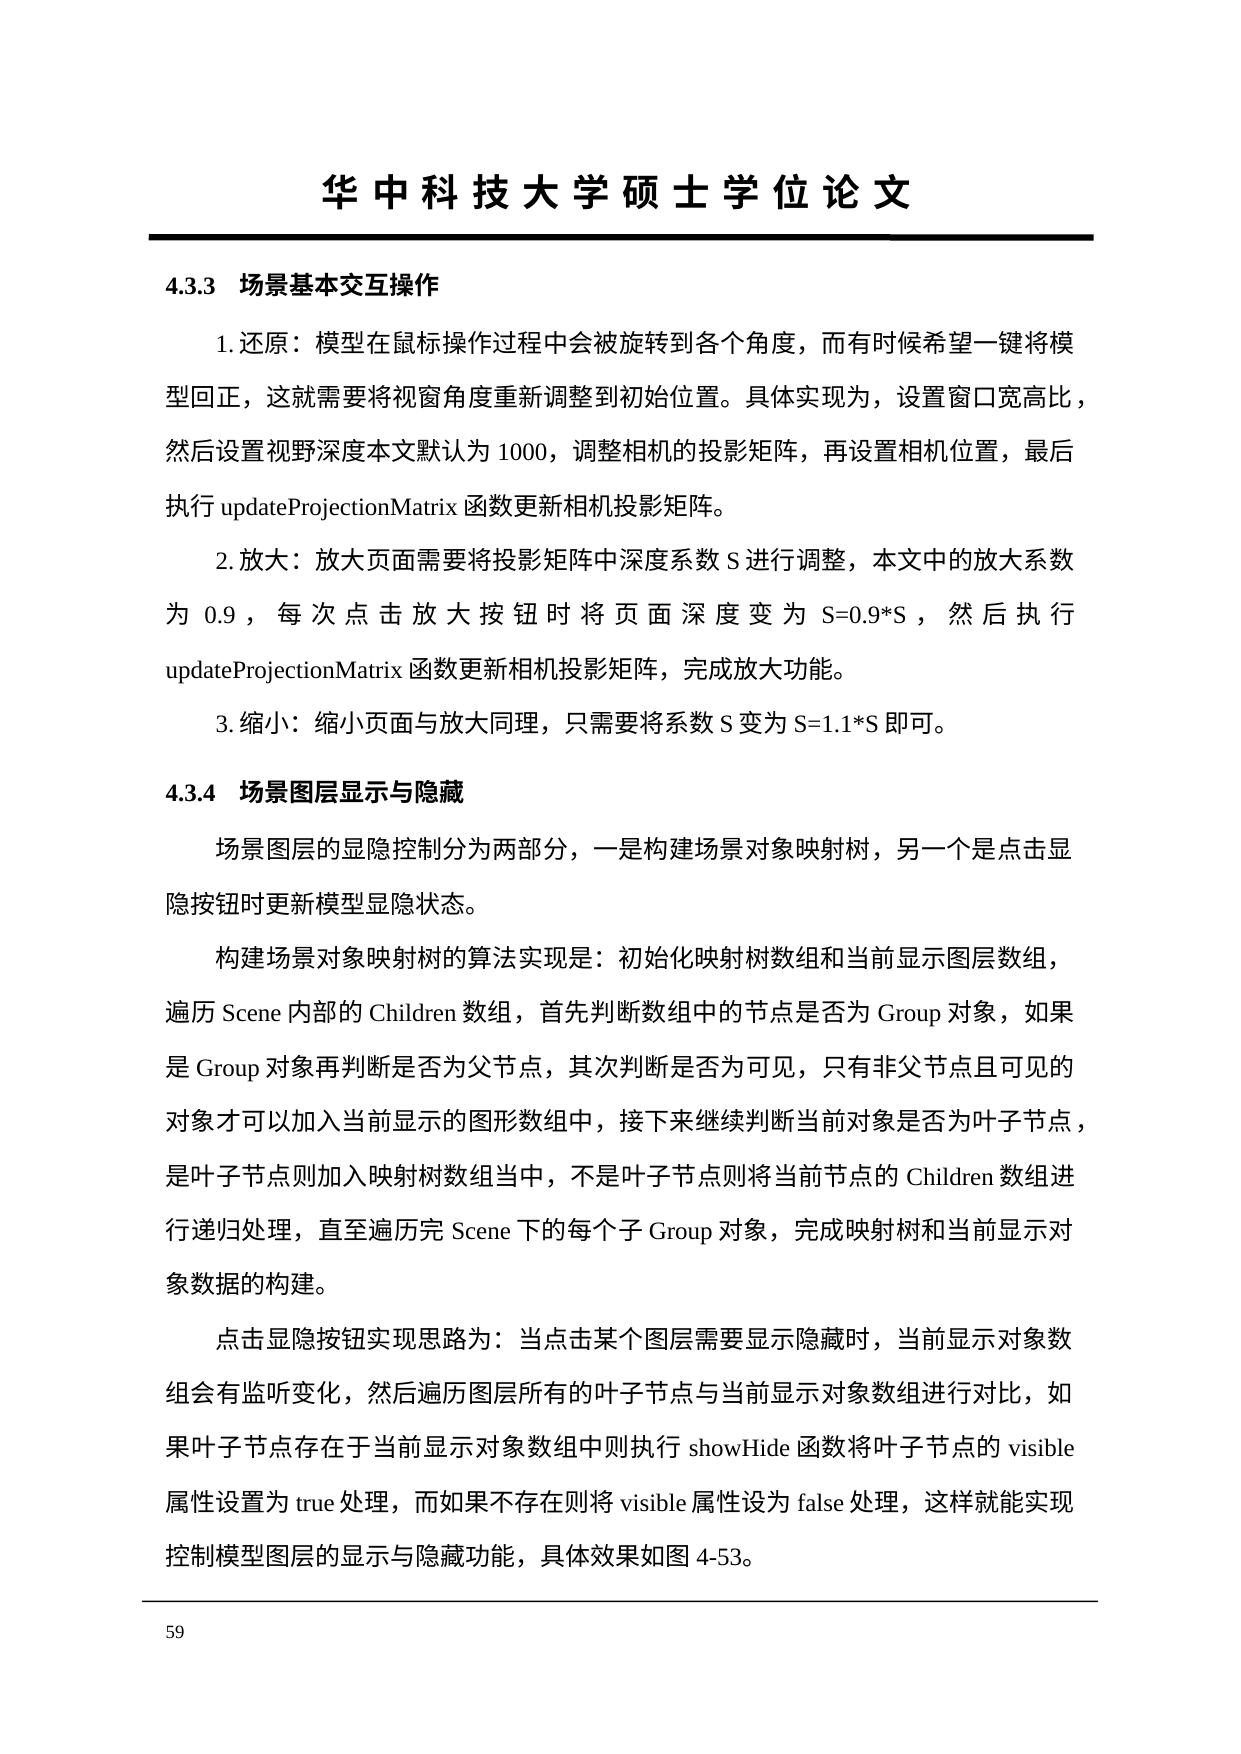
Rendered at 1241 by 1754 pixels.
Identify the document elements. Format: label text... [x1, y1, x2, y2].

list 缩小：缩小页面与放大同理，只需要将系数S变为S=1.1*S即可。 [165, 704, 1075, 740]
subtitle 场景基本交互操作 [165, 266, 1075, 302]
list 放大：放大页面需要将投影矩阵中深度系数S进行调整，本文中的放大系数为0.9，每次点击放大按钮时将页面深度变为S=0.9*S，然后执行updateProjectionMatrix函数更新相机投影矩阵，完成放大功能。 [165, 541, 1075, 686]
subtitle 场景图层显示与隐藏 [165, 773, 1075, 809]
list 还原：模型在鼠标操作过程中会被旋转到各个角度，而有时候希望一键将模型回正，这就需要将视窗角度重新调整到初始位置。具体实现为，设置窗口宽高比，然后设置视野深度本文默认为1000，调整相机的投影矩阵，再设置相机位置，最后执行updateProjectionMatrix函数更新相机投影矩阵。 [165, 323, 1075, 522]
text 场景图层的显隐控制分为两部分，一是构建场景对象映射树，另一个是点击显隐按钮时更新模型显隐状态。 [165, 830, 1075, 920]
text 构建场景对象映射树的算法实现是：初始化映射树数组和当前显示图层数组，遍历Scene内部的Children数组，首先判断数组中的节点是否为Group对象，如果是Group对象再判断是否为父节点，其次判断是否为可见，只有非父节点且可见的对象才可以加入当前显示的图形数组中，接下来继续判断当前对象是否为叶子节点，是叶子节点则加入映射树数组当中，不是叶子节点则将当前节点的Children数组进行递归处理，直至遍历完Scene下的每个子Group对象，完成映射树和当前显示对象数据的构建。 [165, 938, 1075, 1301]
